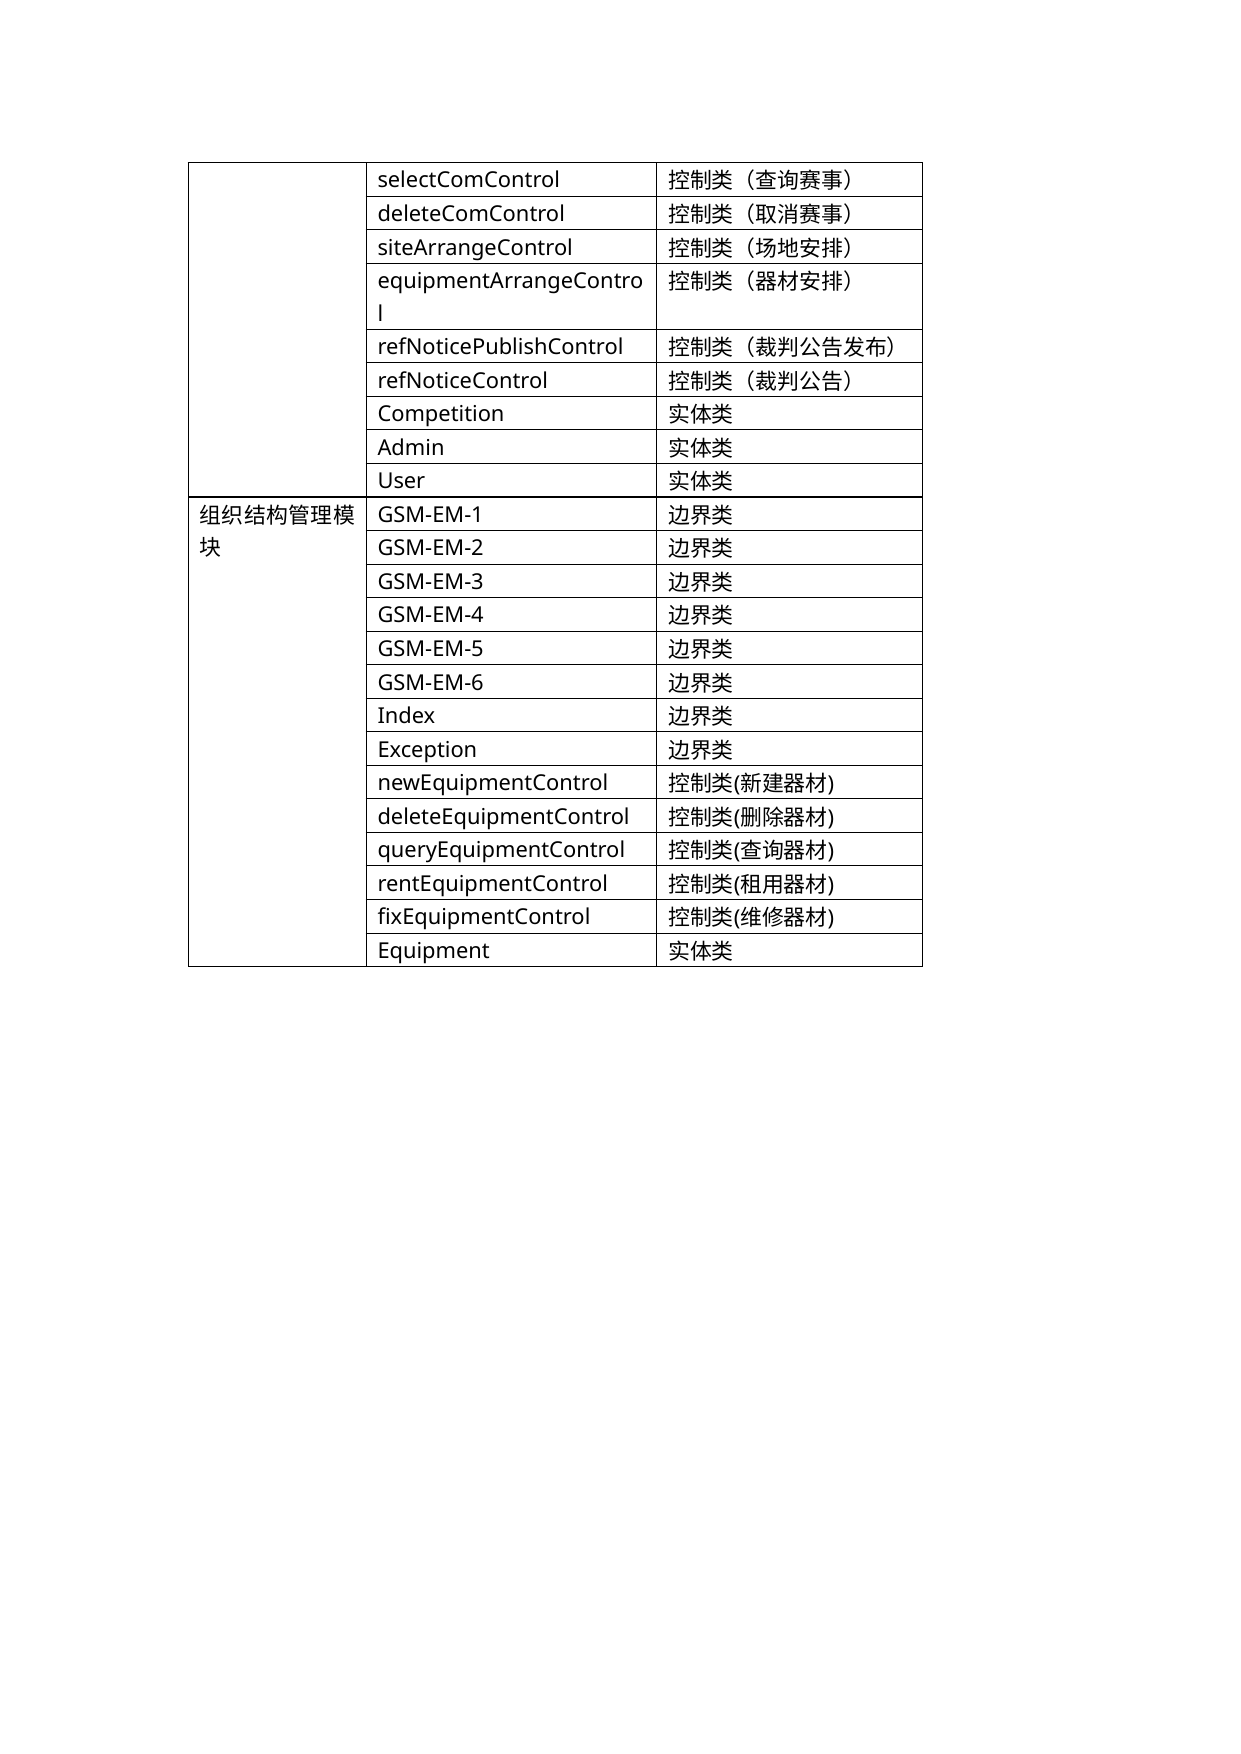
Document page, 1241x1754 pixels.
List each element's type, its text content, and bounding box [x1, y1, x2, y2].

table_cell selectComControl [367, 163, 656, 196]
table_cell 实体类 [657, 397, 922, 429]
table_cell 边界类 [657, 565, 922, 597]
table_cell Competition [367, 397, 656, 429]
table_cell 边界类 [657, 498, 922, 530]
table_cell Exception [367, 732, 656, 765]
table_cell refNoticePublishControl [367, 330, 656, 362]
table_cell deleteComControl [367, 197, 656, 229]
table_cell GSM-EM-3 [367, 565, 656, 597]
table_cell 边界类 [657, 531, 922, 563]
table_cell 组织结构管理模块 [189, 498, 366, 966]
table_cell Index [367, 699, 656, 731]
table_cell 控制类（裁判公告发布） [657, 330, 922, 362]
table_cell queryEquipmentControl [367, 833, 656, 865]
table_cell Equipment [367, 934, 656, 966]
table_cell GSM-EM-1 [367, 498, 656, 530]
table_cell GSM-EM-2 [367, 531, 656, 563]
table_cell 边界类 [657, 665, 922, 698]
table_cell GSM-EM-4 [367, 598, 656, 631]
table_cell 实体类 [657, 464, 922, 496]
table_cell 控制类（裁判公告） [657, 363, 922, 396]
table_cell 边界类 [657, 732, 922, 765]
table_cell 控制类(查询器材) [657, 833, 922, 865]
table_cell 实体类 [657, 430, 922, 463]
table_cell rentEquipmentControl [367, 866, 656, 899]
table_cell deleteEquipmentControl [367, 799, 656, 832]
table_cell 控制类(删除器材) [657, 799, 922, 832]
table_cell fixEquipmentControl [367, 900, 656, 932]
table_cell GSM-EM-6 [367, 665, 656, 698]
table_cell Admin [367, 430, 656, 463]
table_cell 实体类 [657, 934, 922, 966]
table_cell 边界类 [657, 699, 922, 731]
table_cell 控制类(租用器材) [657, 866, 922, 899]
table_cell 控制类（场地安排） [657, 230, 922, 263]
table_cell 边界类 [657, 598, 922, 631]
table_cell newEquipmentControl [367, 766, 656, 798]
table_cell 控制类（器材安排） [657, 264, 922, 329]
table_cell 控制类（查询赛事） [657, 163, 922, 196]
table_cell 控制类(新建器材) [657, 766, 922, 798]
table_cell 控制类(维修器材) [657, 900, 922, 932]
table_cell refNoticeControl [367, 363, 656, 396]
table_cell GSM-EM-5 [367, 632, 656, 664]
table_cell User [367, 464, 656, 496]
table_cell 控制类（取消赛事） [657, 197, 922, 229]
table_cell equipmentArrangeControl [367, 264, 656, 329]
table_cell siteArrangeControl [367, 230, 656, 263]
table_cell 边界类 [657, 632, 922, 664]
